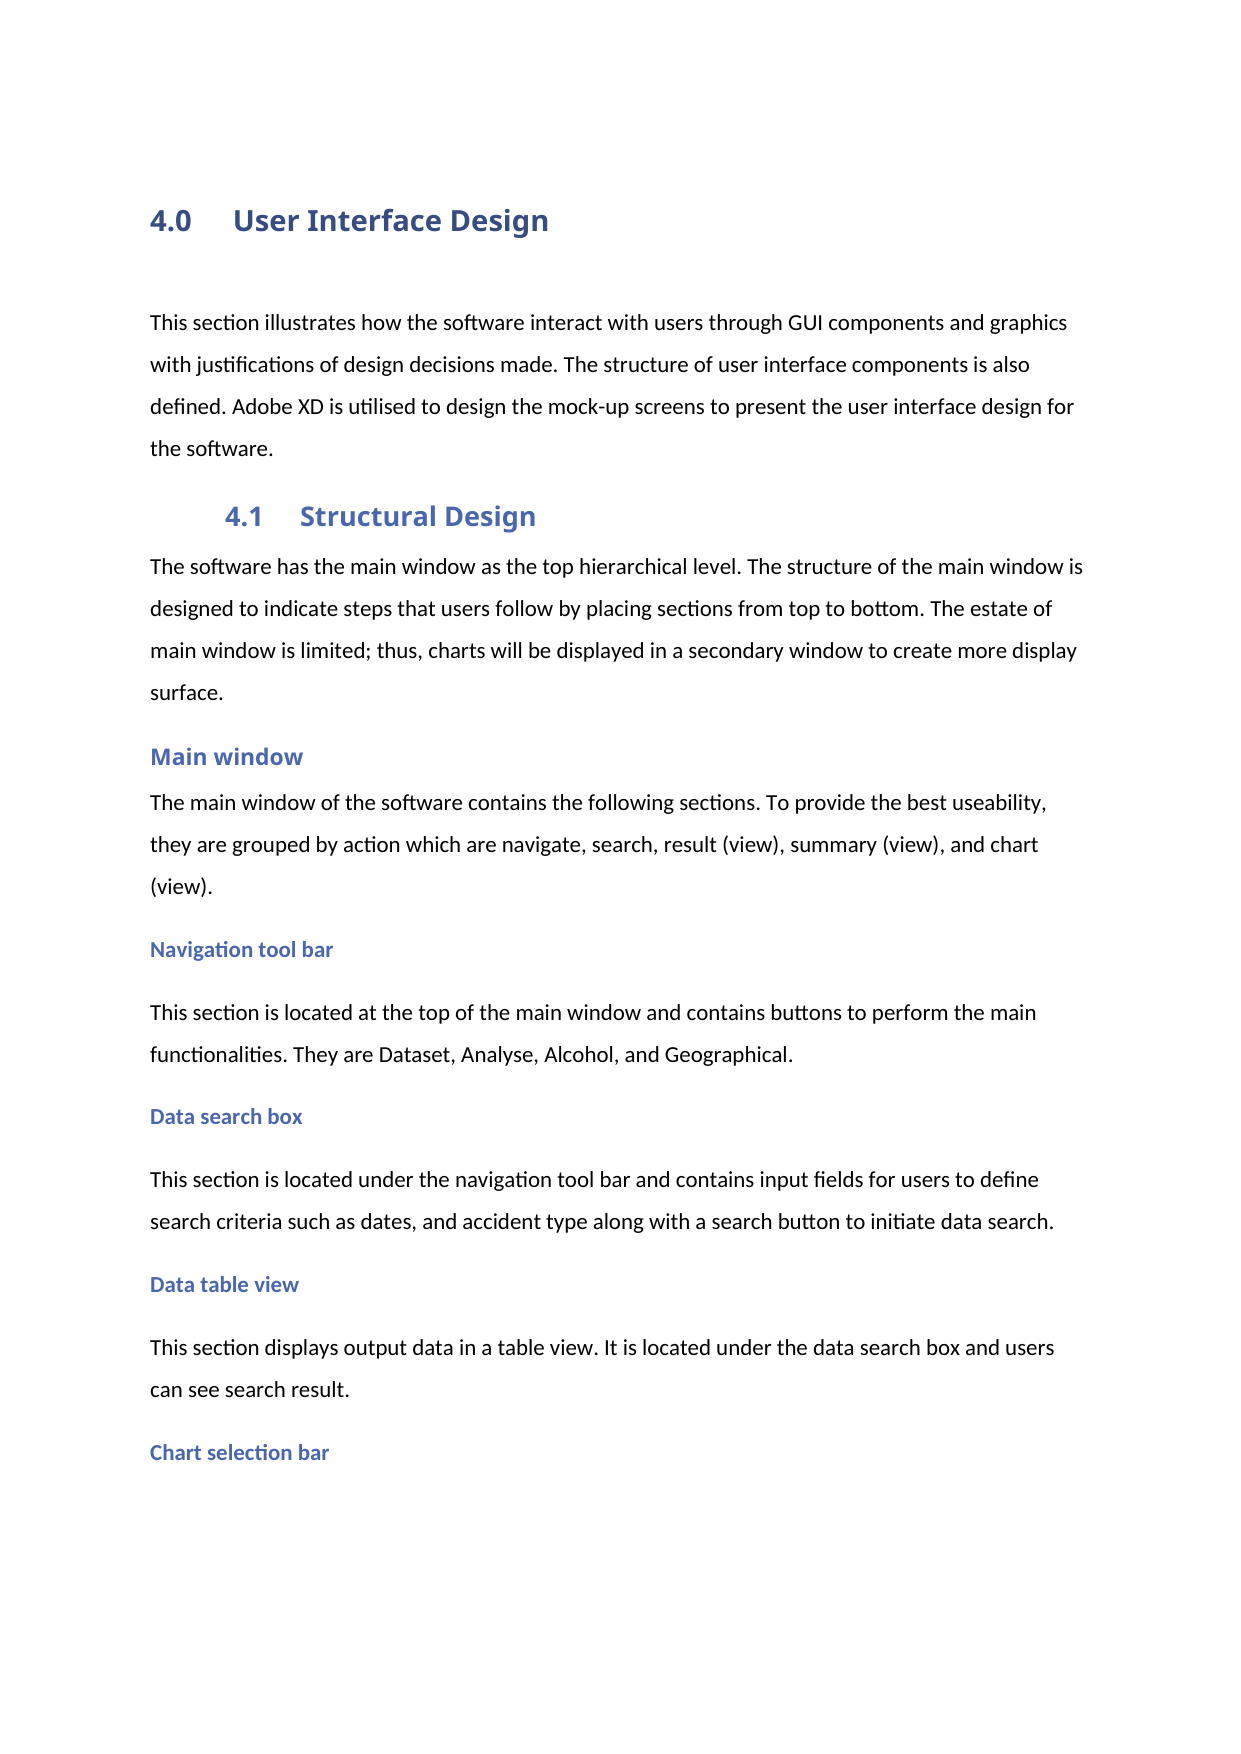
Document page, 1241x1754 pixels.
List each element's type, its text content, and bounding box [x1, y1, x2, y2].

subtitle User Interface Design [150, 200, 1090, 240]
text Data table view [150, 1270, 1090, 1298]
text Chart selection bar [150, 1438, 1090, 1466]
text Navigation tool bar [150, 935, 1090, 963]
text Data search box [150, 1102, 1090, 1131]
text This section is located under the navigation tool bar and contains input fields for users to define search criteria such as dates, and accident type along with a search button to initiate data search. [150, 1165, 1090, 1235]
subtitle Structural Design [225, 497, 1090, 534]
text The main window of the software contains the following sections. To provide the best useability, they are grouped by action which are navigate, search, result (view), summary (view), and chart (view). [150, 788, 1090, 900]
text This section is located at the top of the main window and contains buttons to perform the main functionalities. They are Dataset, Analyse, Alcohol, and Geographical. [150, 998, 1090, 1068]
text This section displays output data in a table view. It is located under the data search box and users can see search result. [150, 1333, 1090, 1403]
subtitle Main window [150, 741, 1090, 772]
text The software has the main window as the top hierarchical level. The structure of the main window is designed to indicate steps that users follow by placing sections from top to bottom. The estate of main window is limited; thus, charts will be displayed in a secondary window to create more display surface. [150, 552, 1090, 706]
text This section illustrates how the software interact with users through GUI components and graphics with justifications of design decisions made. The structure of user interface components is also defined. Adobe XD is utilised to design the mock-up screens to present the user interface design for the software. [150, 308, 1090, 462]
